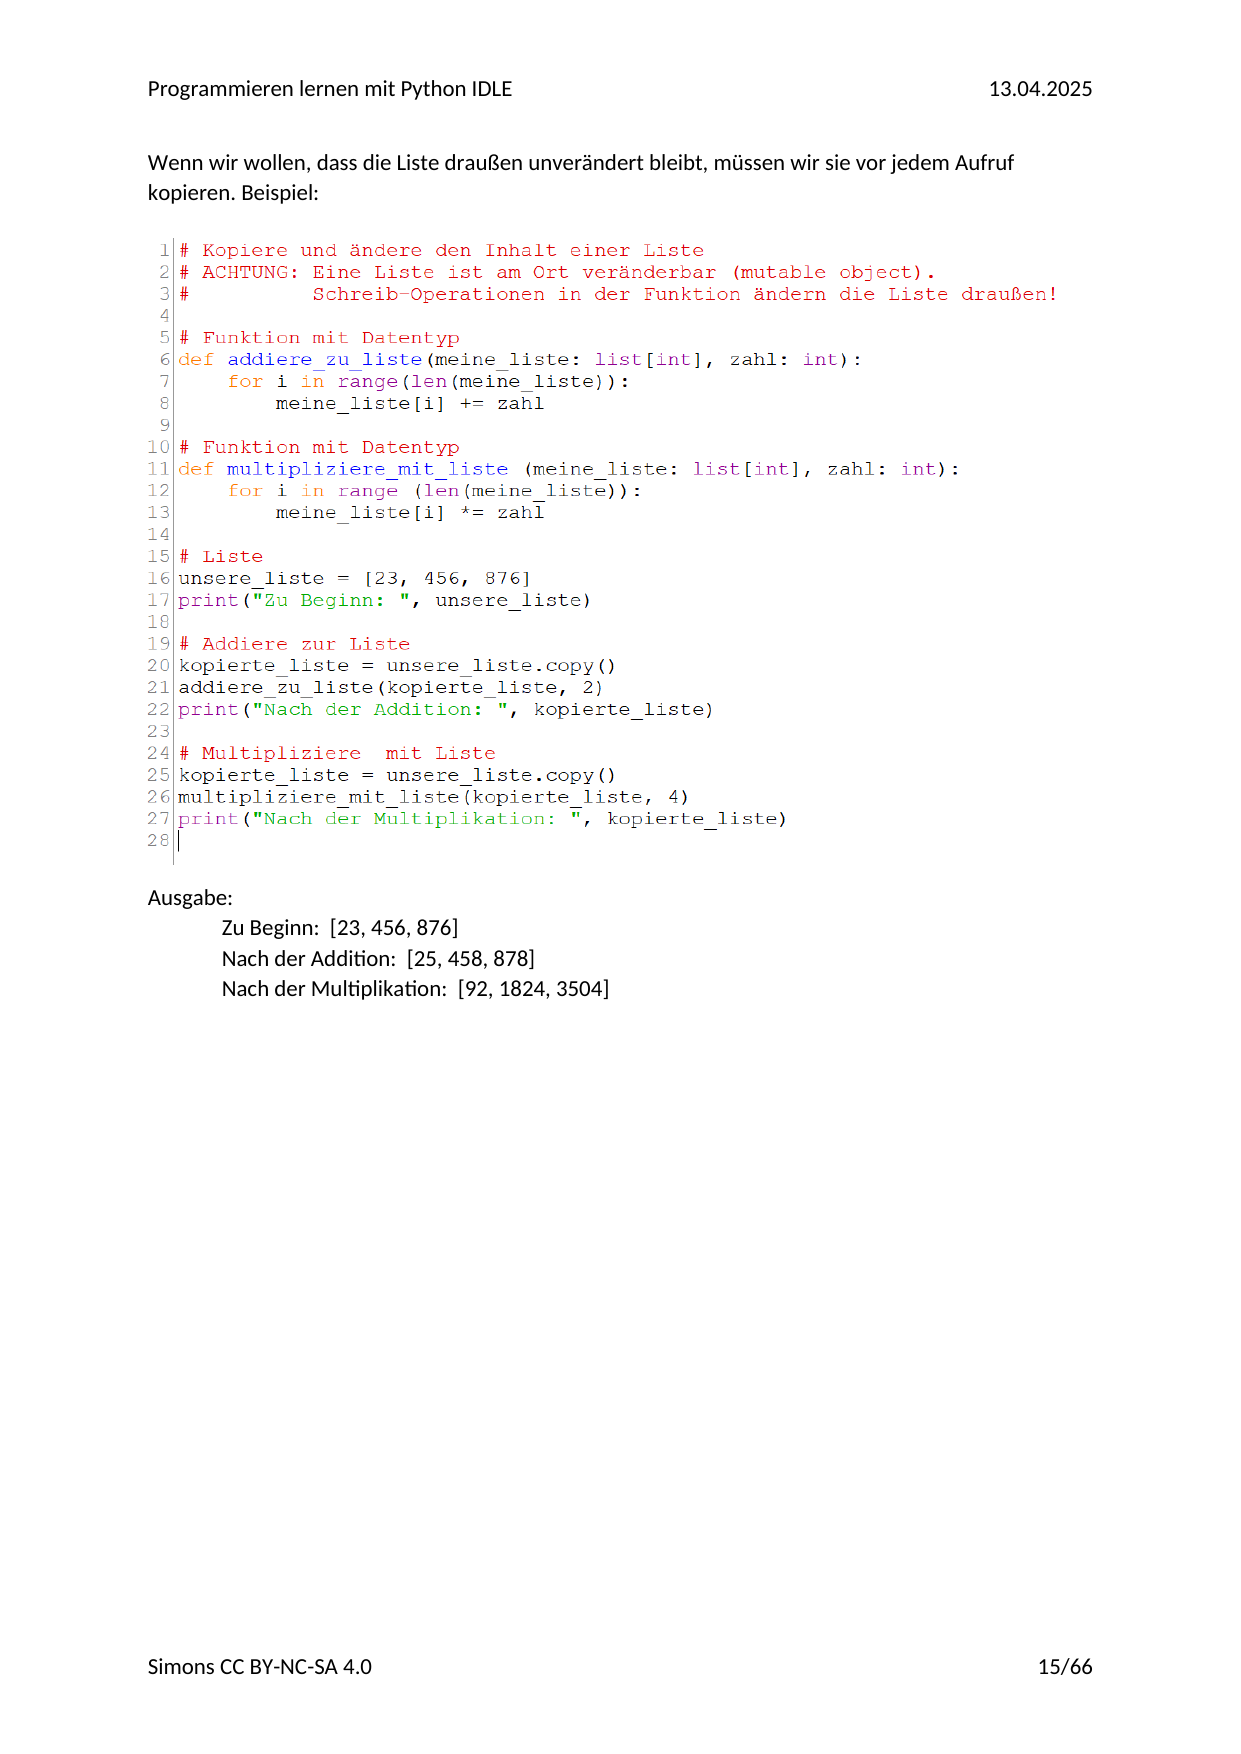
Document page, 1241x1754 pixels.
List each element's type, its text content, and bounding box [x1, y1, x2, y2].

picture [147, 238, 1093, 865]
text Zu Beginn: [23, 456, 876] [222, 913, 1092, 941]
text Nach der Multiplikation: [92, 1824, 3504] [222, 974, 1092, 1002]
text Wenn wir wollen, dass die Liste draußen unverändert bleibt, müssen wir sie vor jedem Aufruf kopieren. Beispiel: [148, 148, 1092, 206]
text Nach der Addition: [25, 458, 878] [222, 944, 1092, 972]
text Ausgabe: [148, 883, 1092, 911]
